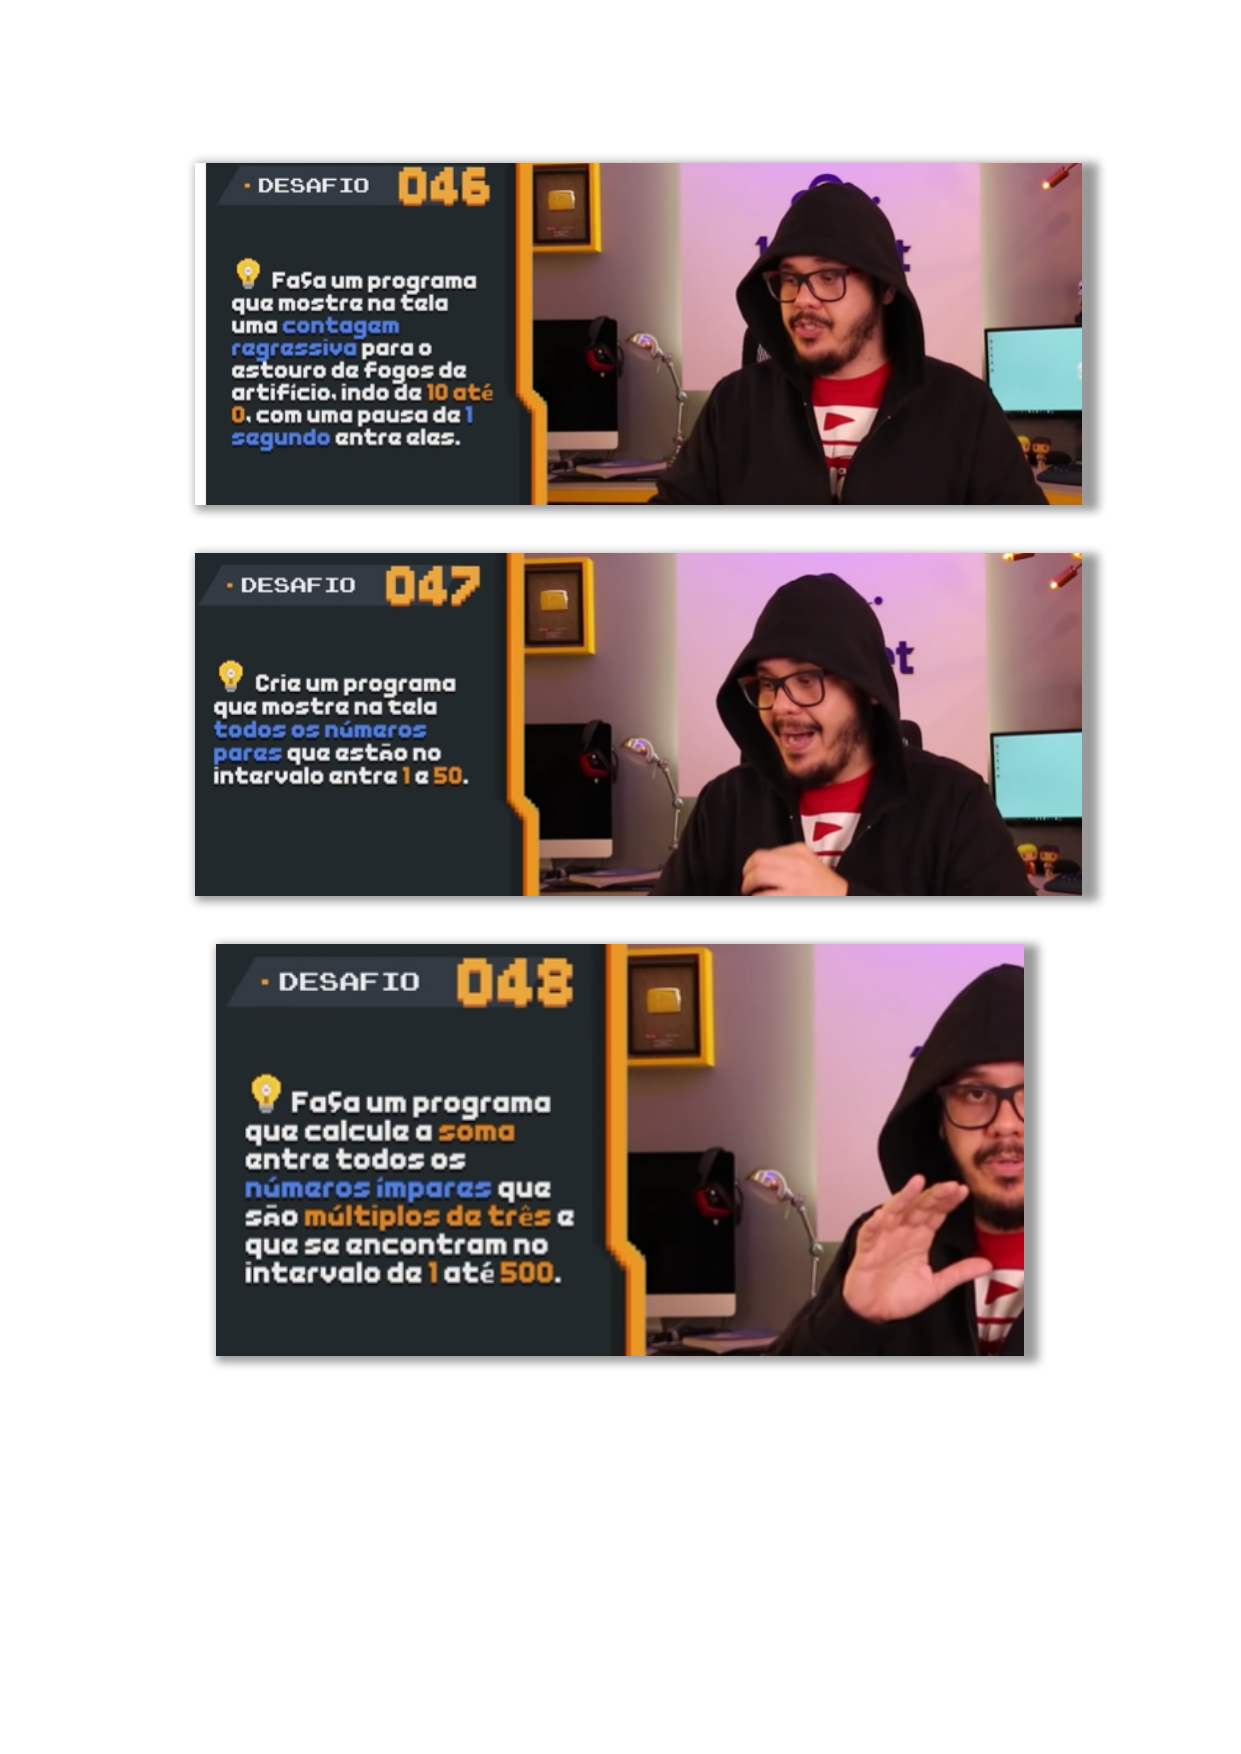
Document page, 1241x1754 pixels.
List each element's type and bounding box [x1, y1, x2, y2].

picture [195, 553, 1082, 896]
picture [216, 944, 1024, 1356]
picture [195, 163, 1082, 505]
